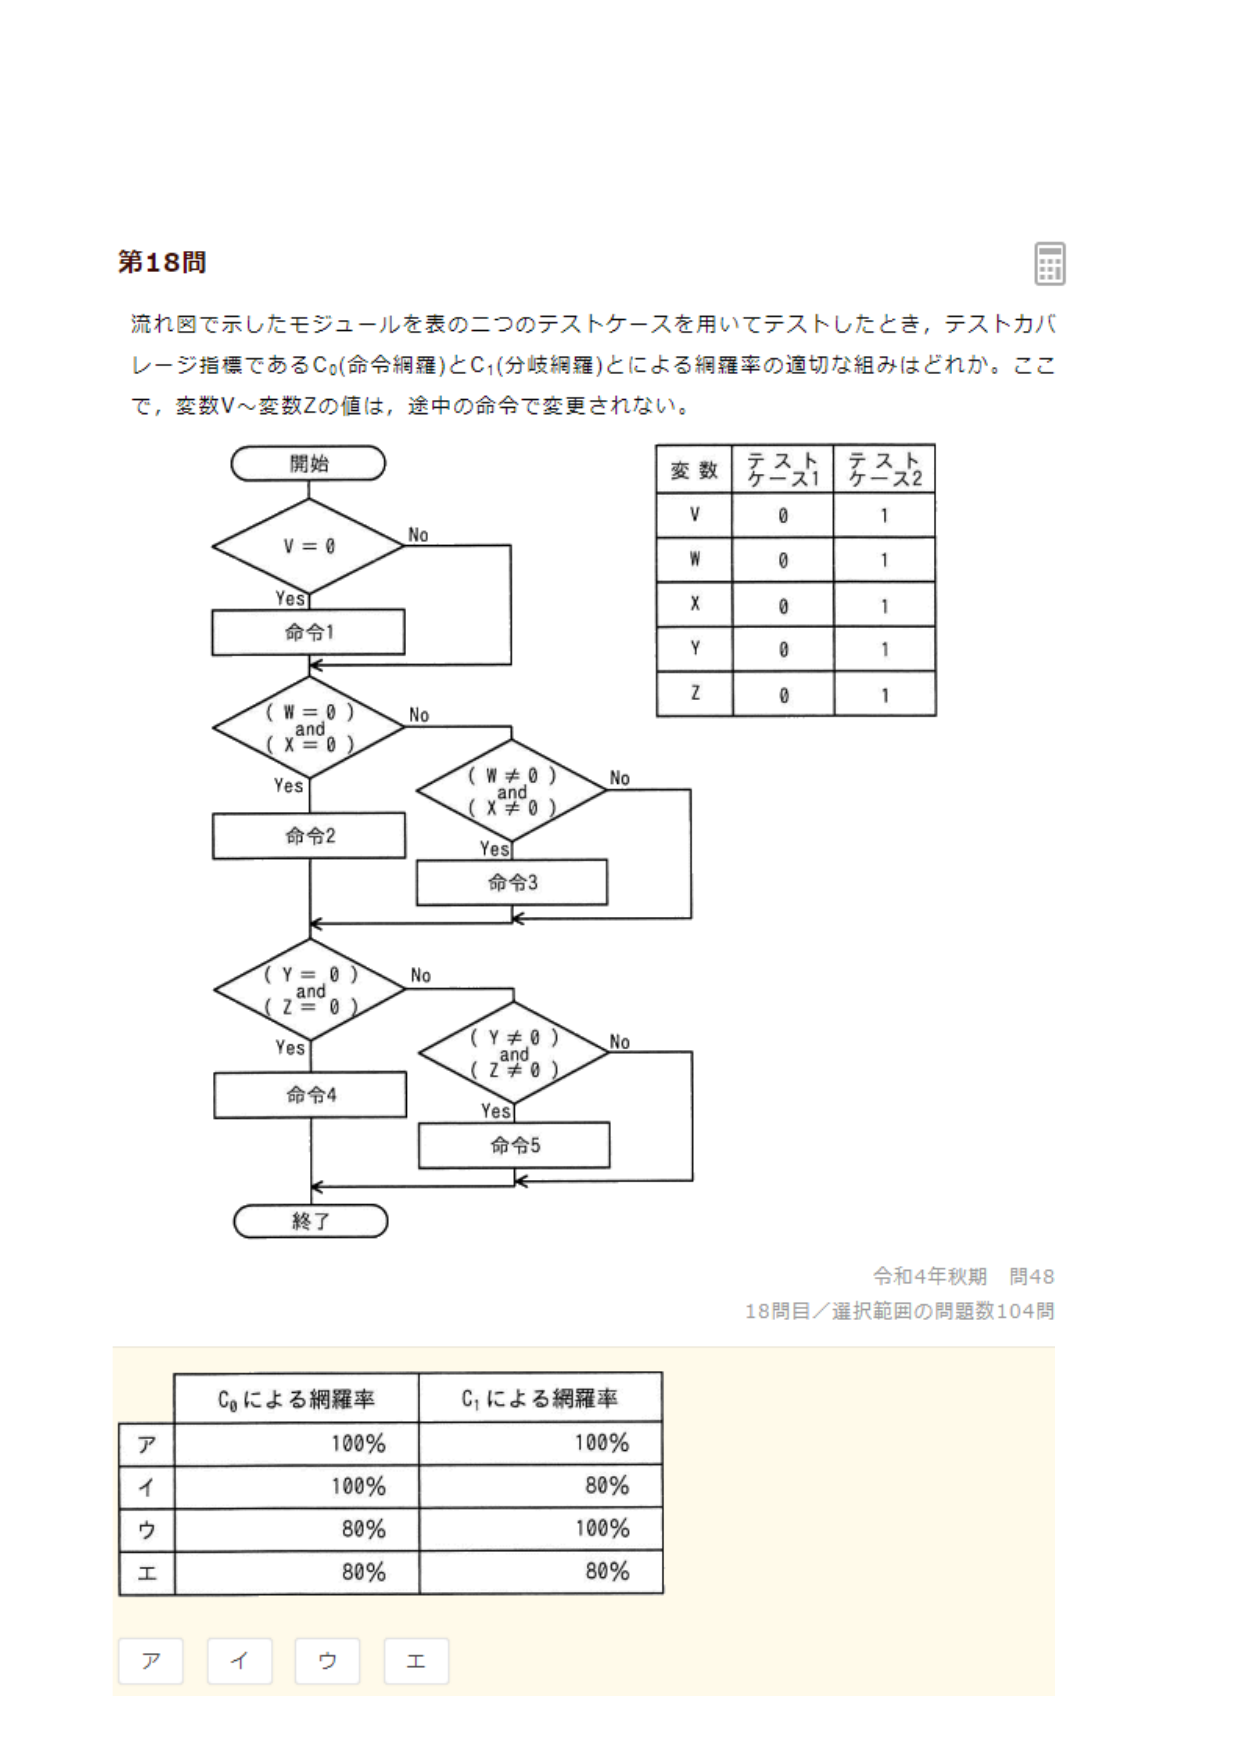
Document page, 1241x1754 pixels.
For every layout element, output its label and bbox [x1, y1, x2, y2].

picture [112, 239, 1074, 421]
picture [112, 427, 1055, 1696]
